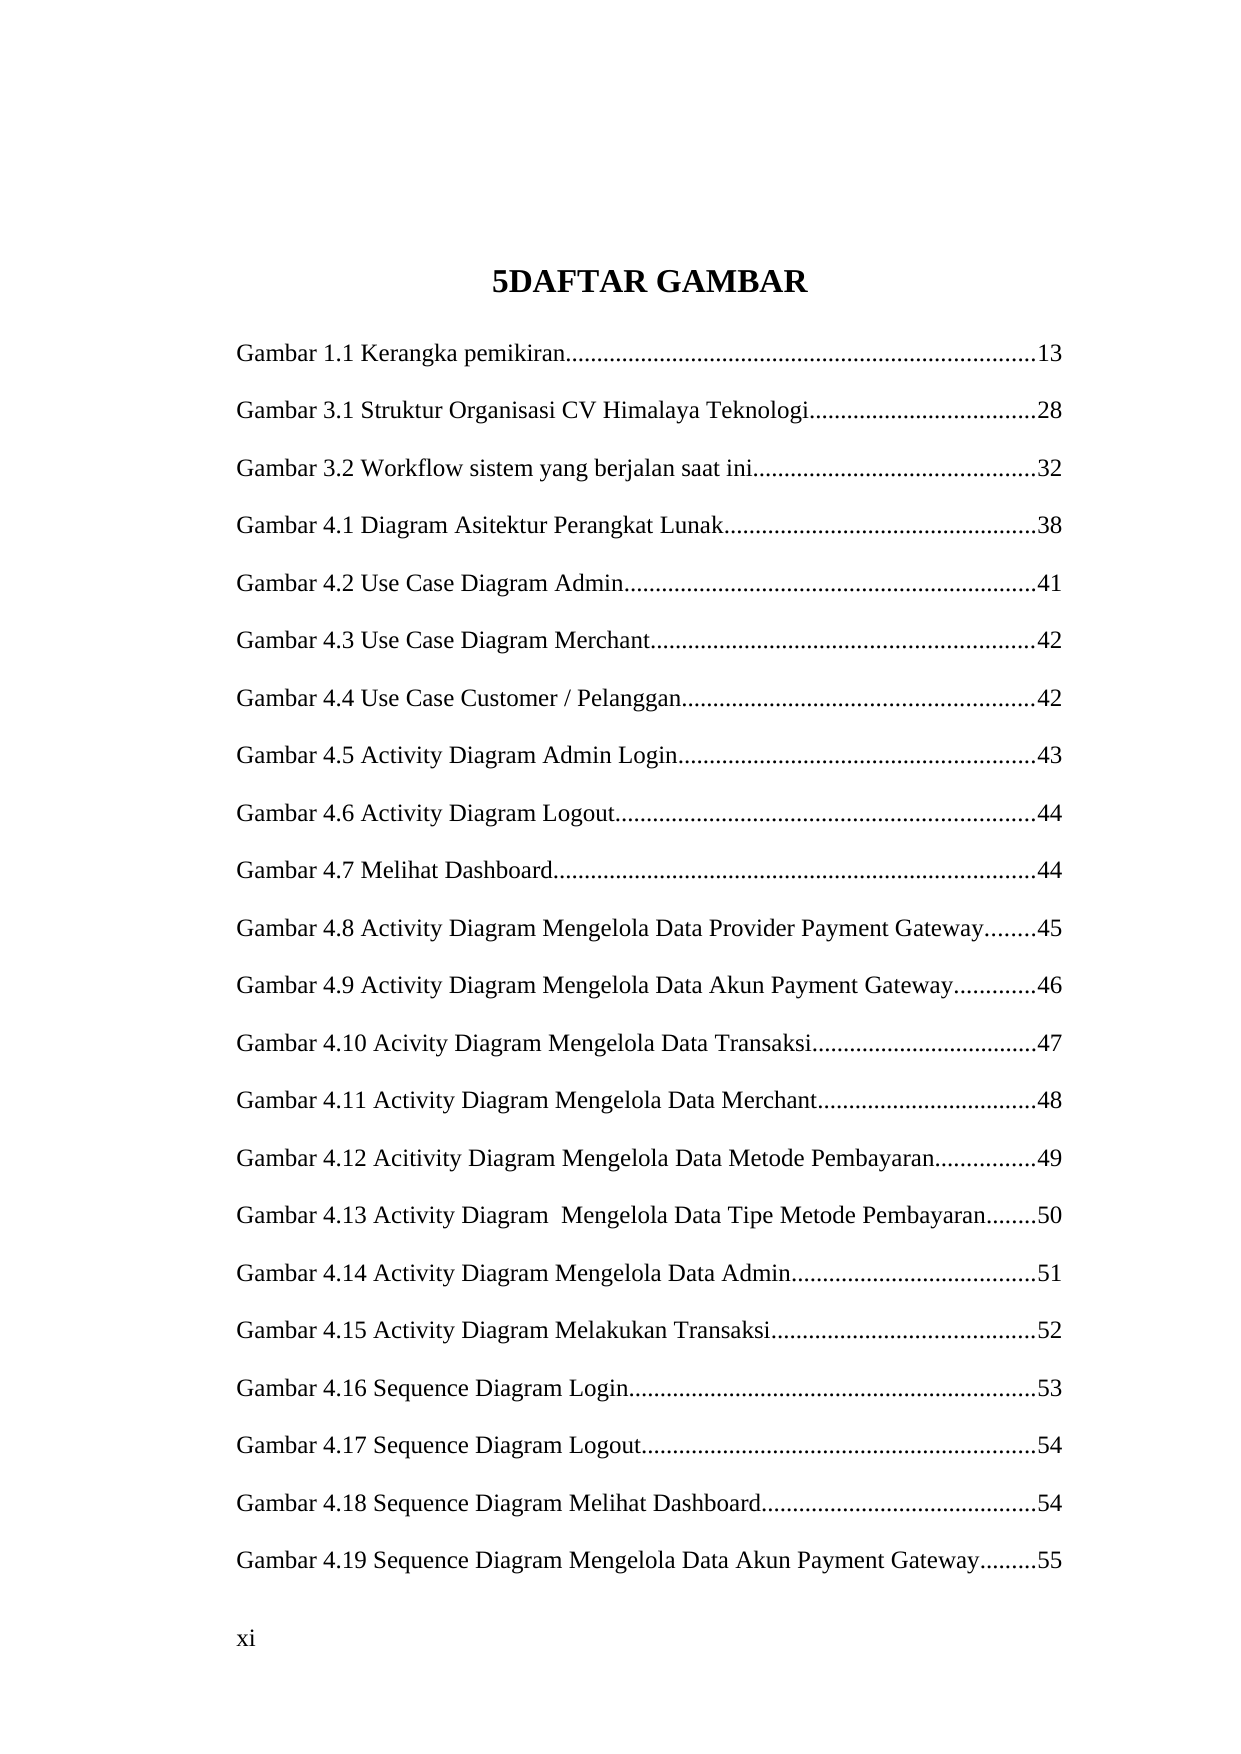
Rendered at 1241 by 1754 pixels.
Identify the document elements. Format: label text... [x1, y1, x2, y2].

text Gambar 4.9 Activity Diagram Mengelola Data Akun Payment Gateway 46 [236, 970, 1063, 999]
text Gambar 4.11 Activity Diagram Mengelola Data Merchant 48 [236, 1085, 1063, 1114]
text Gambar 4.1 Diagram Asitektur Perangkat Lunak 38 [236, 510, 1063, 539]
text Gambar 4.16 Sequence Diagram Login 53 [236, 1373, 1063, 1402]
text Gambar 4.8 Activity Diagram Mengelola Data Provider Payment Gateway 45 [236, 913, 1063, 942]
text Gambar 4.12 Acitivity Diagram Mengelola Data Metode Pembayaran 49 [236, 1143, 1063, 1172]
text Gambar 4.5 Activity Diagram Admin Login 43 [236, 740, 1063, 769]
text Gambar 3.2 Workflow sistem yang berjalan saat ini 32 [236, 453, 1063, 482]
text Gambar 4.6 Activity Diagram Logout 44 [236, 798, 1063, 827]
text Gambar 1.1 Kerangka pemikiran 13 [236, 338, 1063, 367]
text Gambar 4.15 Activity Diagram Melakukan Transaksi 52 [236, 1315, 1063, 1344]
subtitle DAFTAR GAMBAR [236, 261, 1063, 299]
text Gambar 4.7 Melihat Dashboard 44 [236, 855, 1063, 884]
text Gambar 4.17 Sequence Diagram Logout 54 [236, 1430, 1063, 1459]
text Gambar 4.19 Sequence Diagram Mengelola Data Akun Payment Gateway 55 [236, 1545, 1063, 1574]
text Gambar 4.10 Acivity Diagram Mengelola Data Transaksi 47 [236, 1028, 1063, 1057]
text Gambar 4.14 Activity Diagram Mengelola Data Admin 51 [236, 1258, 1063, 1287]
text Gambar 4.3 Use Case Diagram Merchant 42 [236, 625, 1063, 654]
text Gambar 4.2 Use Case Diagram Admin 41 [236, 568, 1063, 597]
text Gambar 4.13 Activity Diagram Mengelola Data Tipe Metode Pembayaran 50 [236, 1200, 1063, 1229]
text Gambar 3.1 Struktur Organisasi CV Himalaya Teknologi 28 [236, 395, 1063, 424]
text Gambar 4.18 Sequence Diagram Melihat Dashboard 54 [236, 1488, 1063, 1517]
text Gambar 4.4 Use Case Customer / Pelanggan 42 [236, 683, 1063, 712]
